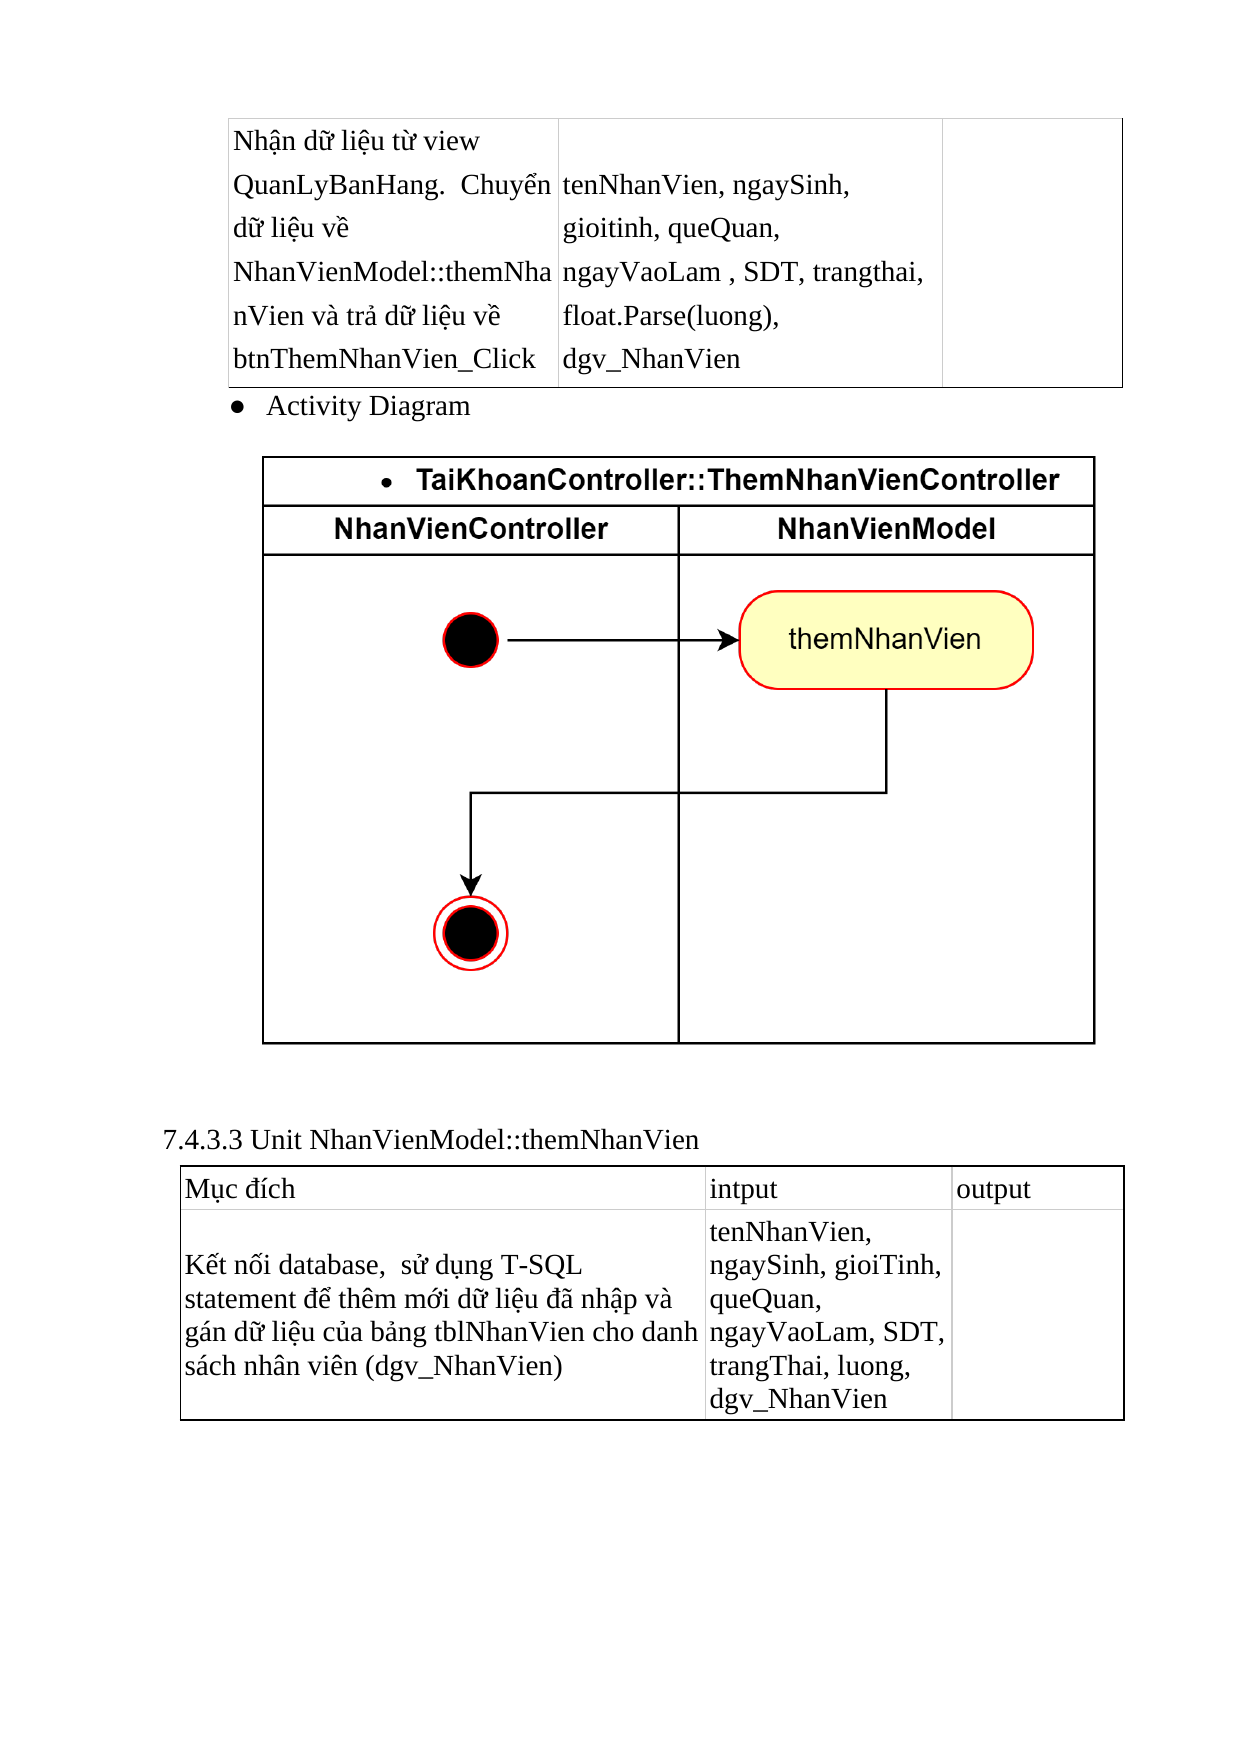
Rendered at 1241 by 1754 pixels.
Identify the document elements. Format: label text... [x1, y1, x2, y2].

table_cell tenNhanVien, ngaySinh, gioitinh, queQuan, ngayVaoLam , SDT, trangthai, float.Parse(luong), dgv_NhanVien [559, 119, 942, 387]
table_cell tenNhanVien, ngaySinh, gioiTinh, queQuan, ngayVaoLam, SDT, trangThai, luong, dgv_NhanVien [706, 1210, 951, 1419]
table_header output [953, 1167, 1123, 1208]
table_header Mục đích [181, 1167, 705, 1208]
subtitle 7.4.3.3 Unit NhanVienModel::themNhanVien [162, 1122, 1122, 1155]
list Activity Diagram [228, 388, 1122, 421]
table_cell Nhận dữ liệu từ view QuanLyBanHang. Chuyển dữ liệu về NhanVienModel::themNhanVien và trả dữ liệu về btnThemNhanVien_Click [229, 119, 558, 387]
table_cell Kết nối database, sử dụng T-SQL statement để thêm mới dữ liệu đã nhập và gán dữ liệu của bảng tblNhanVien cho danh sách nhân viên (dgv_NhanVien) [181, 1210, 705, 1419]
picture [237, 431, 1122, 1071]
table_cell [953, 1210, 1123, 1419]
table_header intput [706, 1167, 951, 1208]
table_cell [943, 119, 1122, 387]
